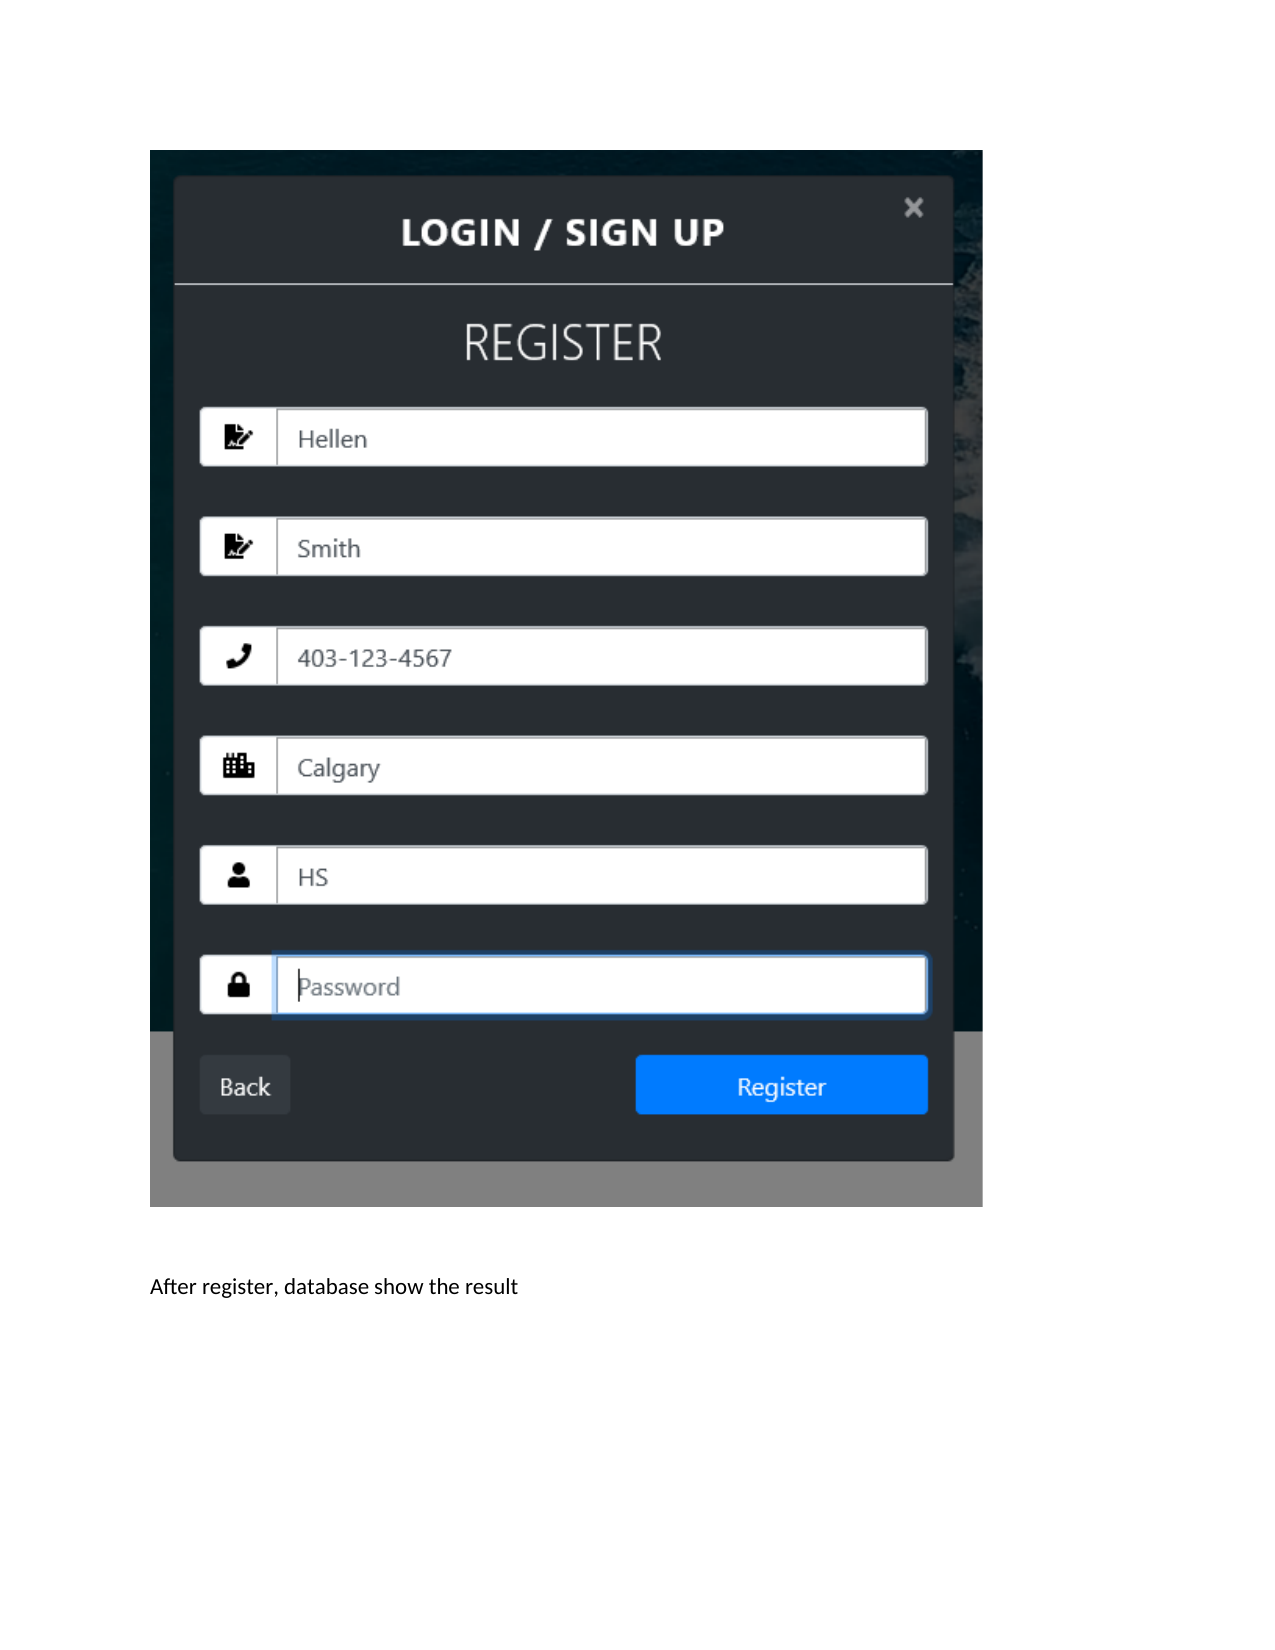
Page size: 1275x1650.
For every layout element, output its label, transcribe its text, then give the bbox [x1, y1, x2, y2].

text After register, database show the result [150, 1272, 1125, 1300]
picture [150, 150, 983, 1207]
